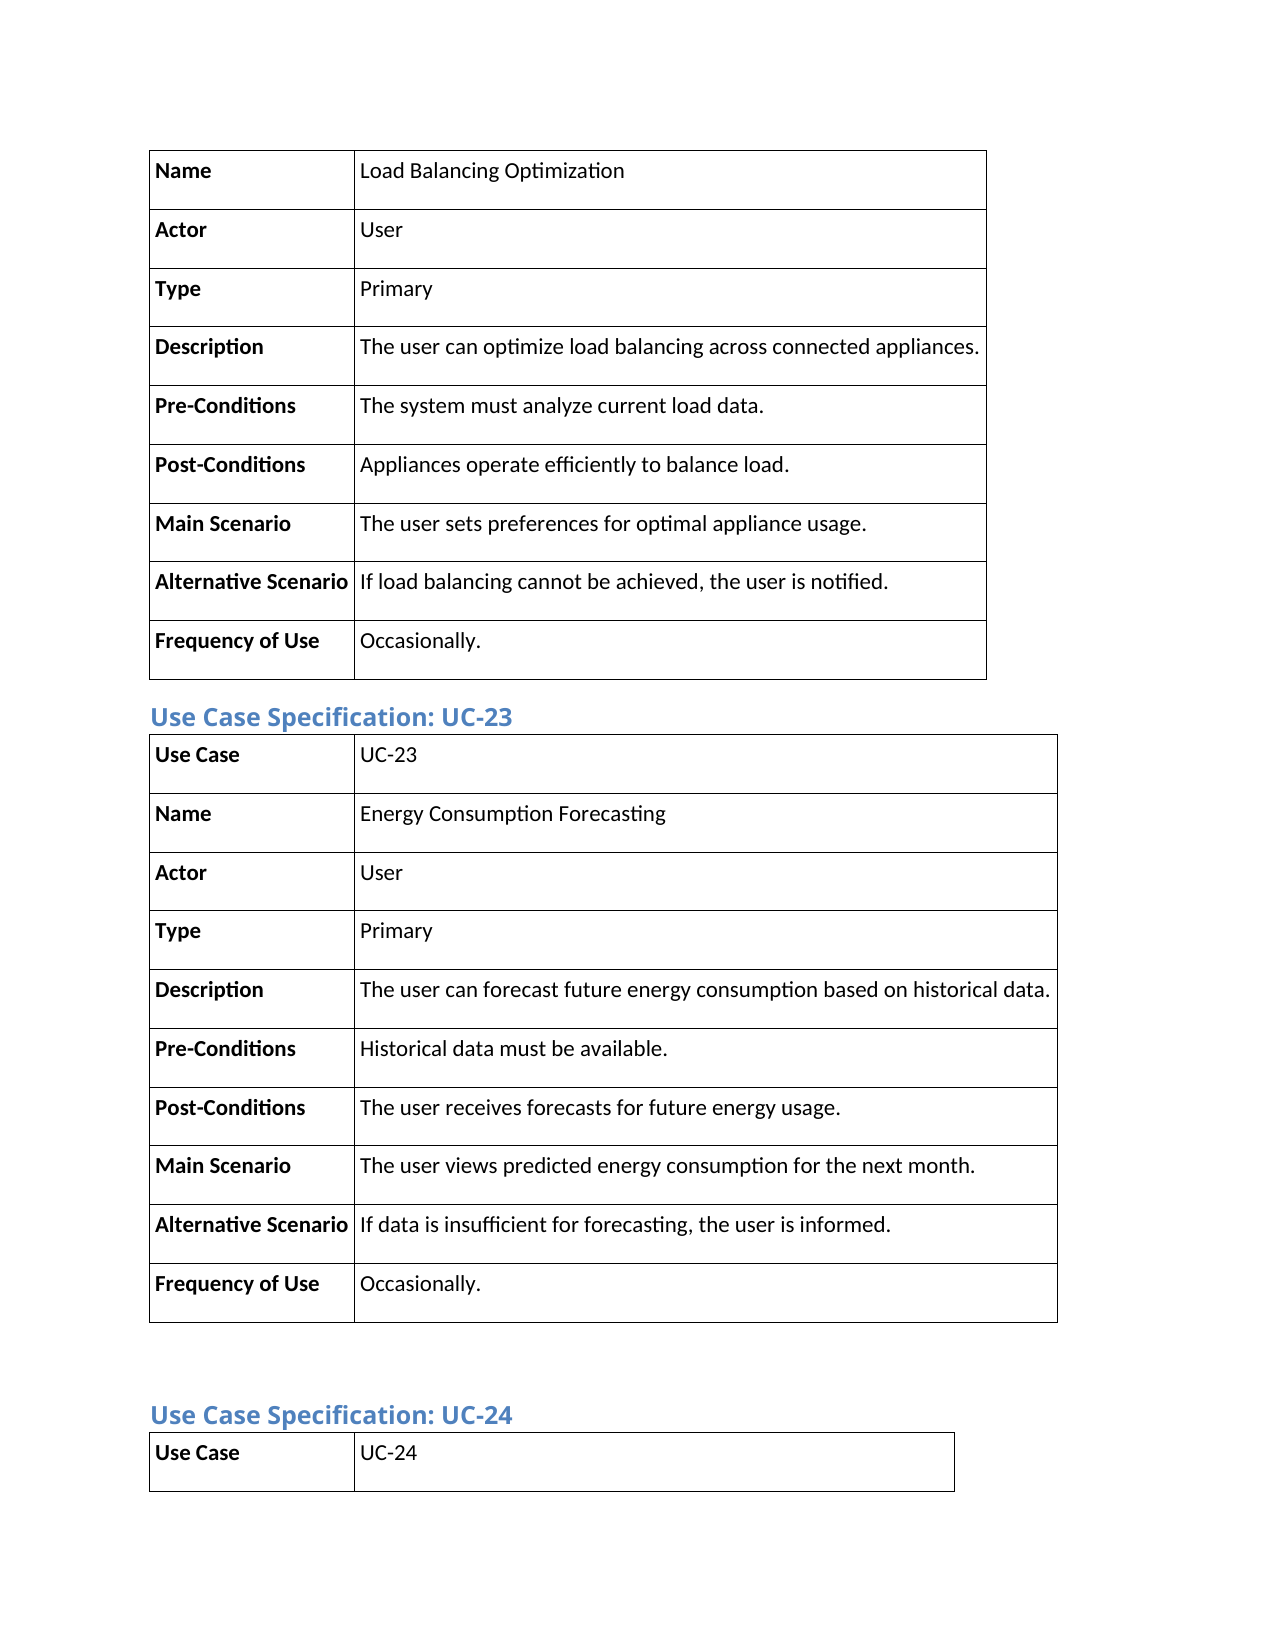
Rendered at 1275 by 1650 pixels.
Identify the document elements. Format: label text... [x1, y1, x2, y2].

table_cell Alternative Scenario [150, 1205, 354, 1263]
table_cell Occasionally. [355, 1264, 1057, 1322]
table_cell Actor [150, 210, 354, 267]
table_cell Actor [150, 853, 354, 910]
table_cell If data is insufficient for forecasting, the user is informed. [355, 1205, 1057, 1263]
subtitle Use Case Specification: UC-23 [150, 700, 1125, 734]
table_cell Frequency of Use [150, 621, 354, 679]
table_cell Main Scenario [150, 504, 354, 561]
table_cell The user sets preferences for optimal appliance usage. [355, 504, 986, 561]
table_cell Primary [355, 911, 1057, 969]
table_cell Frequency of Use [150, 1264, 354, 1322]
table_cell User [355, 210, 986, 267]
table_header Use Case [150, 1433, 354, 1491]
table_cell Post-Conditions [150, 1088, 354, 1145]
table_cell Main Scenario [150, 1146, 354, 1204]
table_cell Primary [355, 269, 986, 326]
table_cell If load balancing cannot be achieved, the user is notified. [355, 562, 986, 620]
table_cell Pre-Conditions [150, 386, 354, 444]
table_cell Type [150, 911, 354, 969]
table_cell The user views predicted energy consumption for the next month. [355, 1146, 1057, 1204]
table_header UC-23 [355, 735, 1057, 793]
table_cell Appliances operate efficiently to balance load. [355, 445, 986, 502]
table_cell Pre-Conditions [150, 1029, 354, 1087]
table_cell Name [150, 151, 354, 209]
table_cell The user receives forecasts for future energy usage. [355, 1088, 1057, 1145]
table_cell The user can forecast future energy consumption based on historical data. [355, 970, 1057, 1028]
table_cell User [355, 853, 1057, 910]
table_cell Description [150, 970, 354, 1028]
subtitle Use Case Specification: UC-24 [150, 1398, 1125, 1432]
table_cell Type [150, 269, 354, 326]
table_cell Energy Consumption Forecasting [355, 794, 1057, 852]
table_cell The system must analyze current load data. [355, 386, 986, 444]
table_cell Historical data must be available. [355, 1029, 1057, 1087]
table_cell Occasionally. [355, 621, 986, 679]
table_cell Name [150, 794, 354, 852]
table_cell Description [150, 327, 354, 385]
table_cell The user can optimize load balancing across connected appliances. [355, 327, 986, 385]
table_header UC-24 [355, 1433, 954, 1491]
table_cell Load Balancing Optimization [355, 151, 986, 209]
table_cell Alternative Scenario [150, 562, 354, 620]
table_cell Post-Conditions [150, 445, 354, 502]
table_header Use Case [150, 735, 354, 793]
